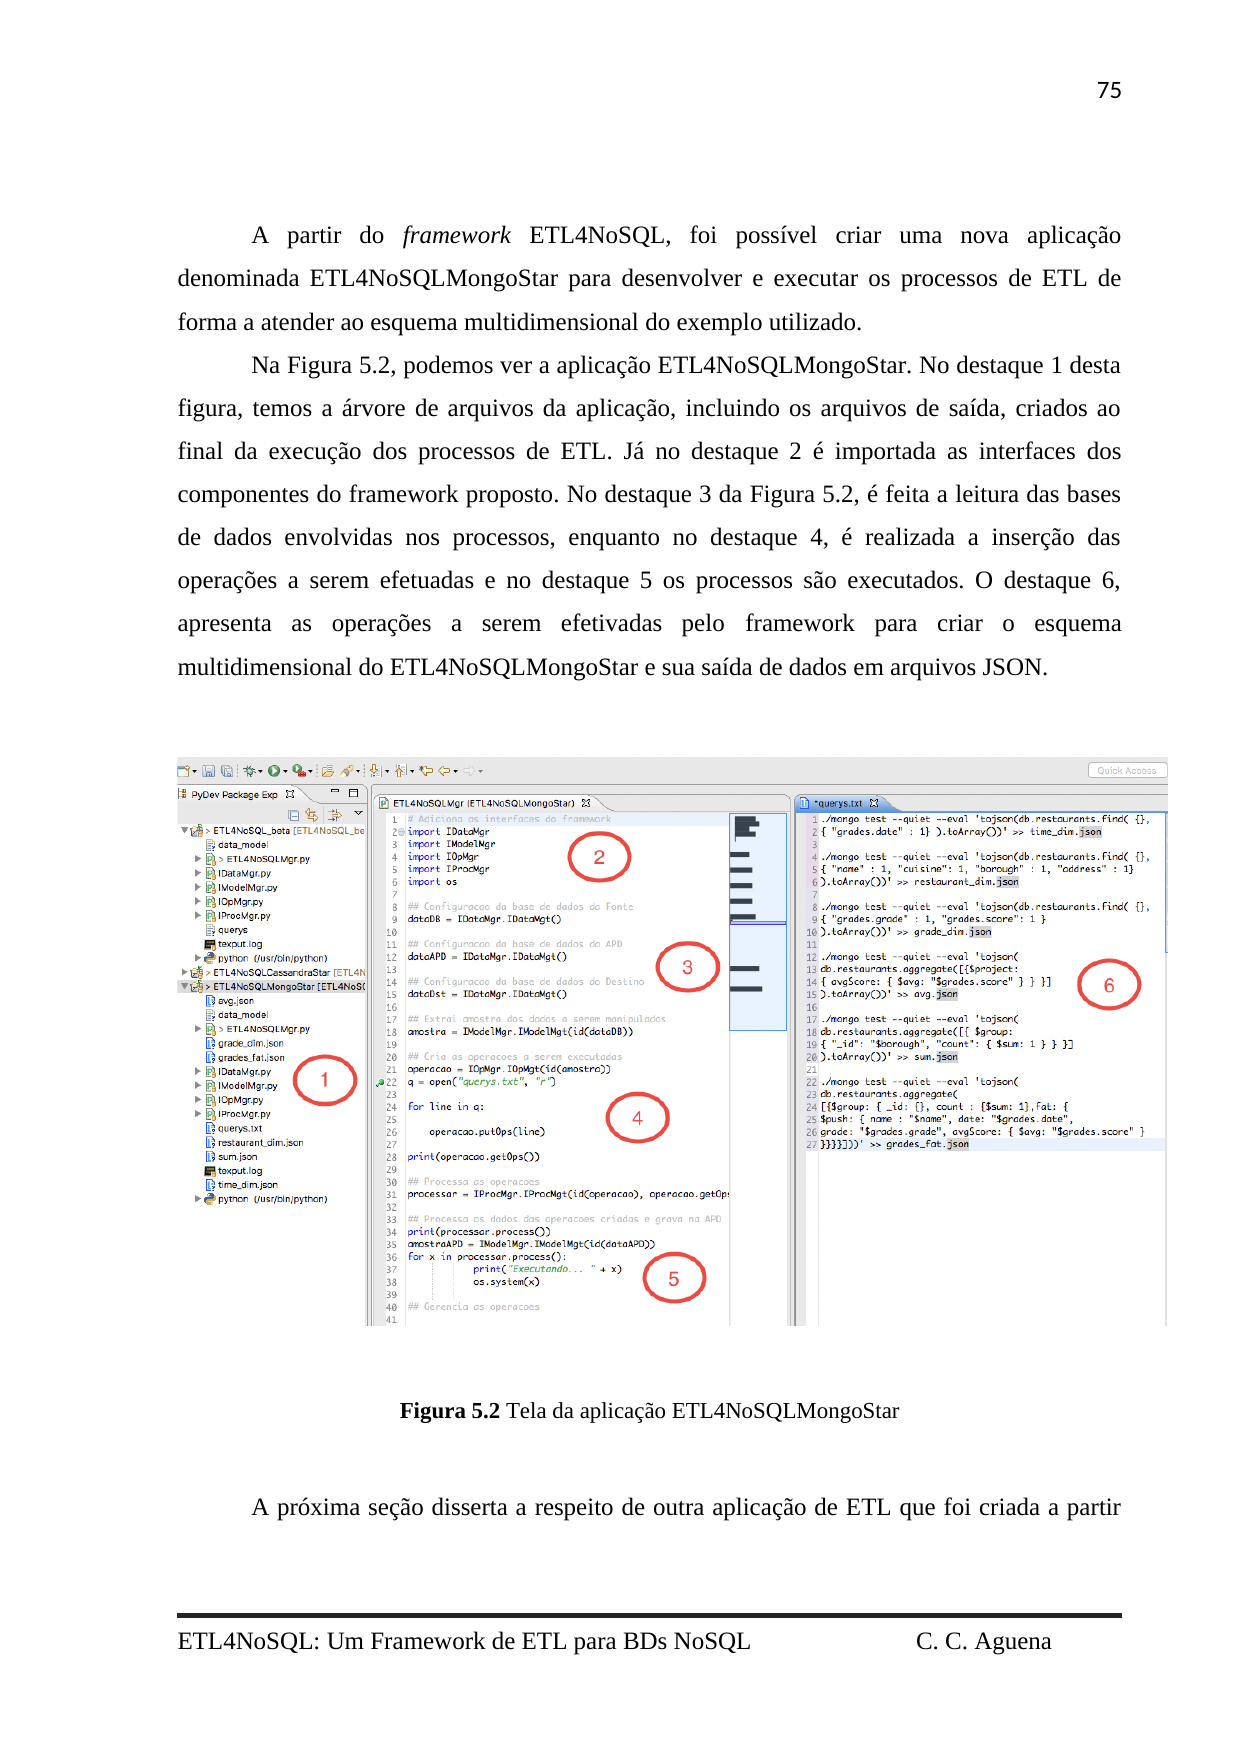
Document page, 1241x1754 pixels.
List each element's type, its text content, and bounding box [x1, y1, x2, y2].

text Figura 5.2 Tela da aplicação ETL4NoSQLMongoStar [177, 1388, 1122, 1424]
text Na Figura 5.2, podemos ver a aplicação ETL4NoSQLMongoStar. No destaque 1 desta figura, temos a árvore de arquivos da aplicação, incluindo os arquivos de saída, criados ao final da execução dos processos de ETL. Já no destaque 2 é importada as interfaces dos componentes do framework proposto. No destaque 3 da Figura 5.2, é feita a leitura das bases de dados envolvidas nos processos, enquanto no destaque 4, é realizada a inserção das operações a serem efetuadas e no destaque 5 os processos são executados. O destaque 6, apresenta as operações a serem efetivadas pelo framework para criar o esquema multidimensional do ETL4NoSQLMongoStar e sua saída de dados em arquivos JSON. [177, 350, 1122, 680]
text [177, 1492, 1122, 1521]
text A partir do framework ETL4NoSQL, foi possível criar uma nova aplicação denominada ETL4NoSQLMongoStar para desenvolver e executar os processos de ETL de forma a atender ao esquema multidimensional do exemplo utilizado. [177, 220, 1122, 335]
picture [177, 757, 1168, 1326]
